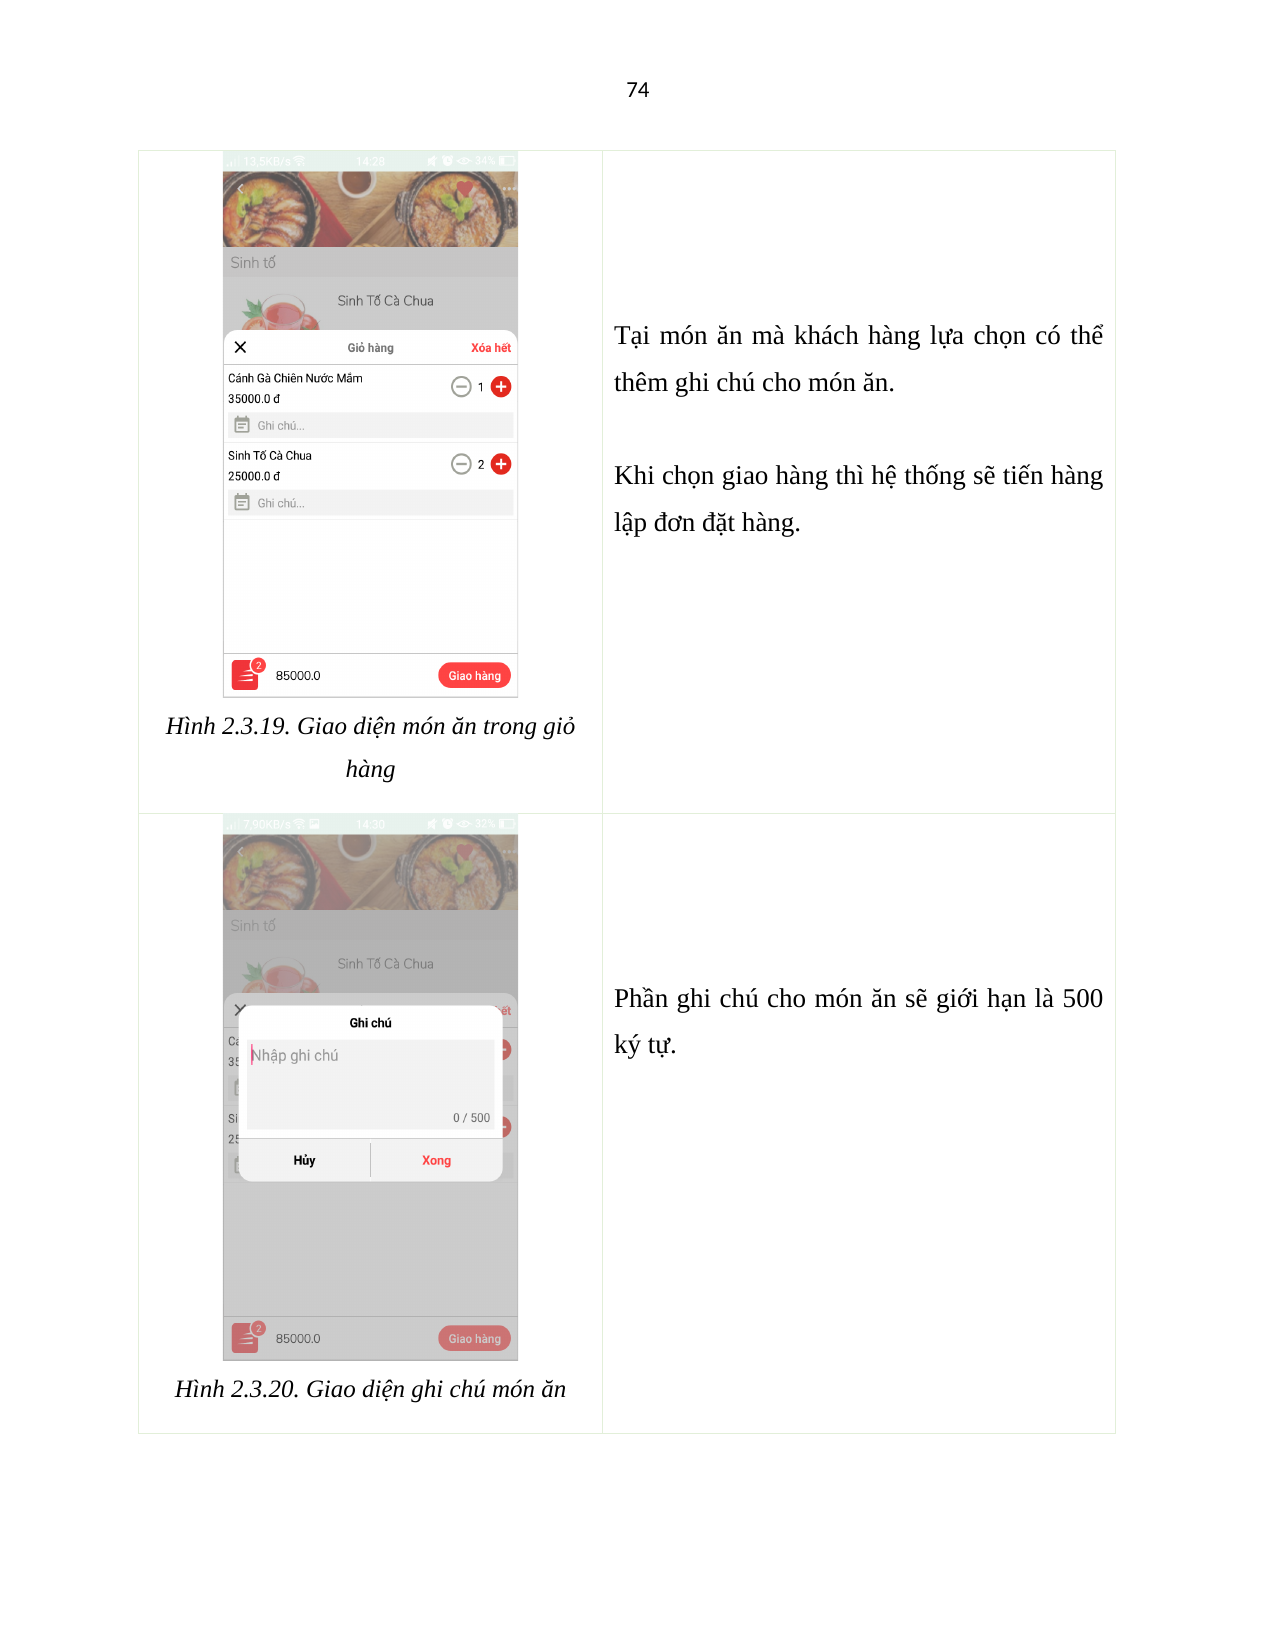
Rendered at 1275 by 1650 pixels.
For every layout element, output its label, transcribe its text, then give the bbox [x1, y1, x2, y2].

table_cell Phần ghi chú cho món ăn sẽ giới hạn là 500 ký tự. [603, 814, 1115, 1433]
table_cell Hình 2.3.19. Giao diện món ăn trong giỏ hàng [139, 151, 602, 813]
table_cell Hình 2.3.20. Giao diện ghi chú món ăn [139, 814, 602, 1433]
picture [222, 813, 519, 1361]
picture [222, 151, 519, 698]
table_cell Tại món ăn mà khách hàng lựa chọn có thể thêm ghi chú cho món ăn. Khi chọn giao hàng thì hệ thống sẽ tiến hàng lập đơn đặt hàng. [603, 151, 1115, 813]
